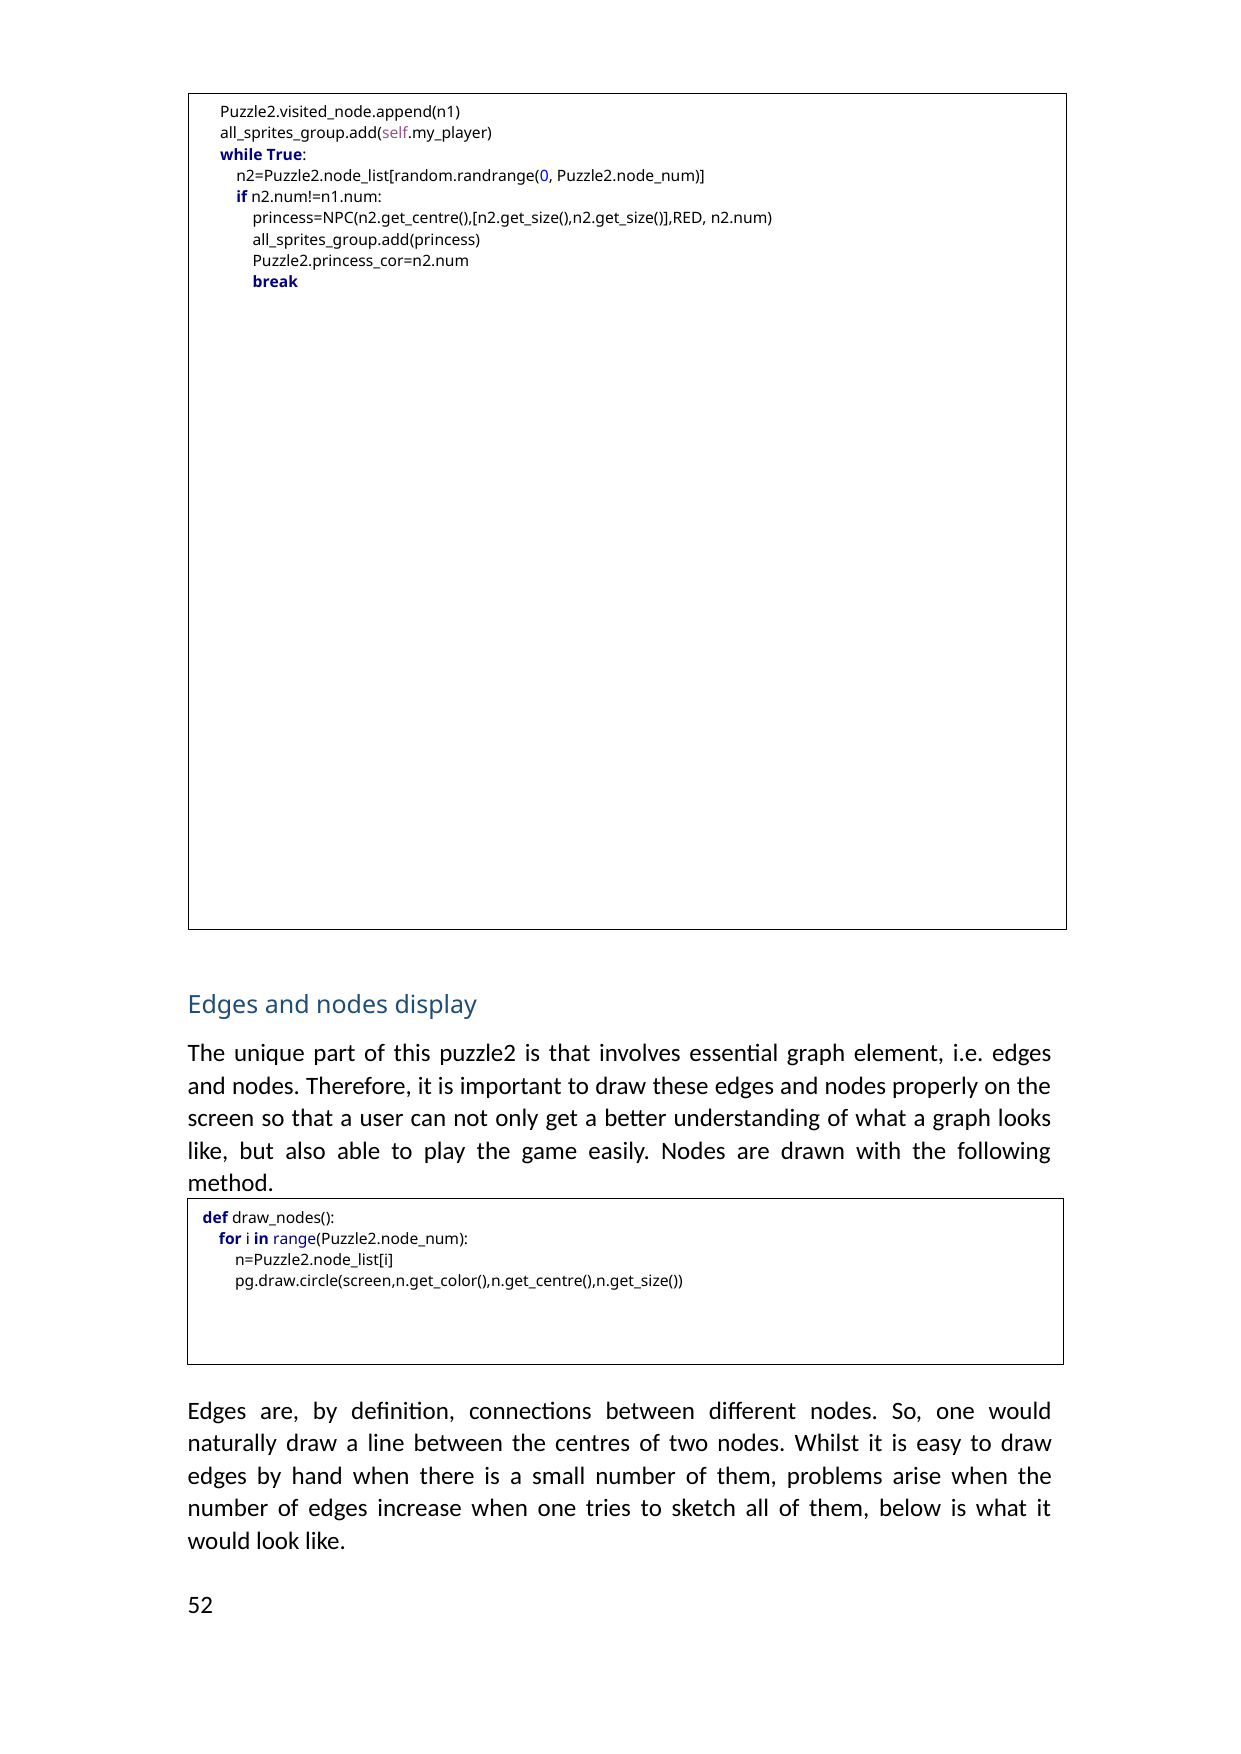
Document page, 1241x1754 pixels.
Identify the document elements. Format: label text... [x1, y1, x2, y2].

text The unique part of this puzzle2 is that involves essential graph element, i.e. edges and nodes. Therefore, it is important to draw these edges and nodes properly on the screen so that a user can not only get a better understanding of what a graph looks like, but also able to play the game easily. Nodes are drawn with the following method. [187, 1036, 1053, 1198]
subtitle Edges and nodes display [187, 971, 1053, 1036]
text Edges are, by definition, connections between different nodes. So, one would naturally draw a line between the centres of two nodes. Whilst it is easy to draw edges by hand when there is a small number of them, problems arise when the number of edges increase when one tries to sketch all of them, below is what it would look like. [187, 1394, 1053, 1556]
